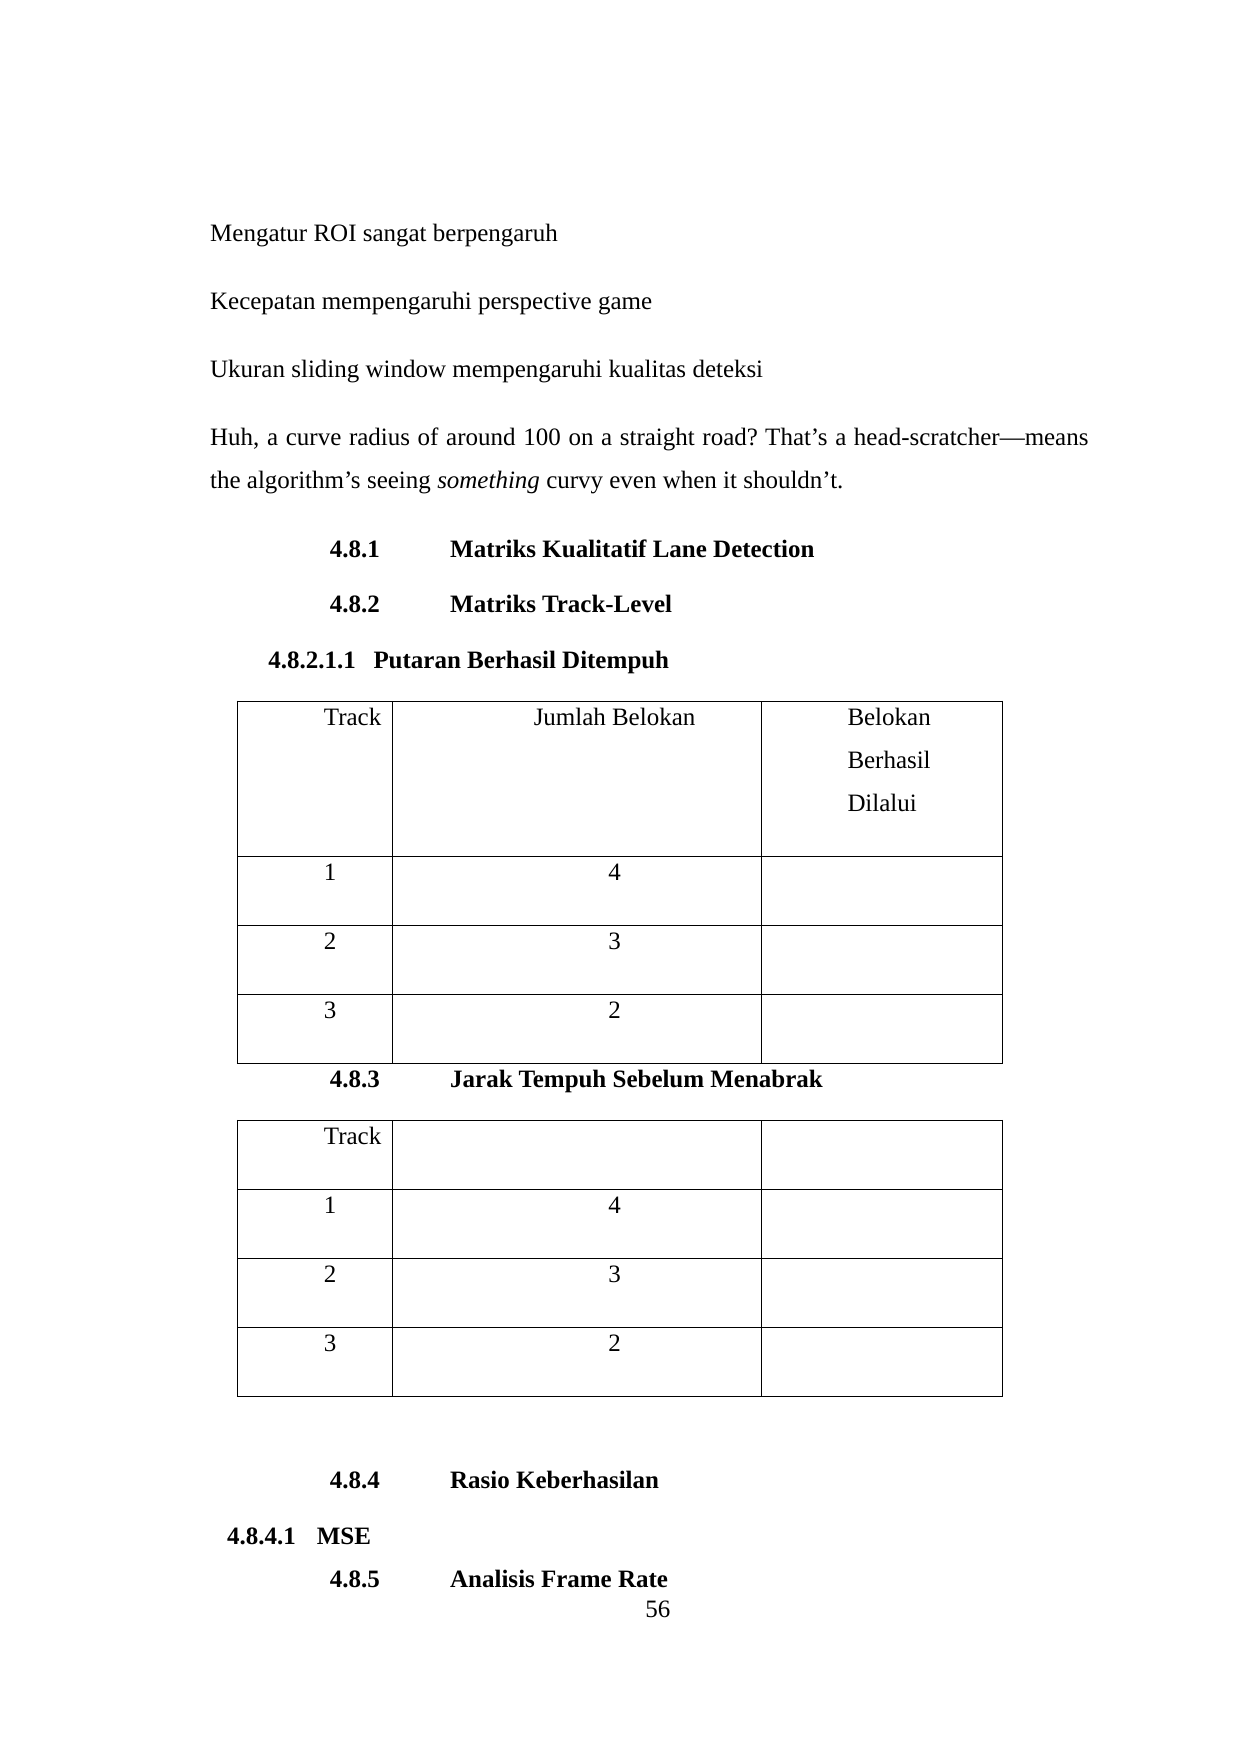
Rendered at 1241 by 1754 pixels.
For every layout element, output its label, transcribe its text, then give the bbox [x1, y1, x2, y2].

table_cell 3 [238, 995, 392, 1063]
table_cell 3 [393, 926, 761, 994]
subtitle Matriks Kualitatif Lane Detection [254, 534, 1090, 562]
table_header Belokan Berhasil Dilalui [762, 702, 1002, 856]
table_cell [762, 857, 1002, 925]
table_header Jumlah Belokan [393, 702, 761, 856]
table_cell 2 [393, 995, 761, 1063]
text Mengatur ROI sangat berpengaruh [210, 218, 1090, 247]
subtitle Matriks Track-Level [254, 589, 1090, 618]
table_cell [762, 926, 1002, 994]
table_cell [762, 1259, 1002, 1327]
text Kecepatan mempengaruhi perspective game [210, 286, 1090, 315]
table_header [393, 1121, 761, 1189]
table_header [762, 1121, 1002, 1189]
table_cell [762, 995, 1002, 1063]
table_cell 1 [238, 1190, 392, 1258]
subtitle Jarak Tempuh Sebelum Menabrak [254, 1064, 1090, 1093]
subtitle Putaran Berhasil Ditempuh [268, 645, 1090, 674]
table_cell 2 [238, 1259, 392, 1327]
table_header Track [238, 702, 392, 856]
subtitle MSE [227, 1521, 1090, 1549]
text Ukuran sliding window mempengaruhi kualitas deteksi [210, 354, 1090, 383]
table_cell [762, 1328, 1002, 1396]
text Huh, a curve radius of around 100 on a straight road? That’s a head-scratcher—means the algorithm’s seeing something curvy even when it shouldn’t. [210, 422, 1090, 494]
table_cell 2 [393, 1328, 761, 1396]
table_header Track [238, 1121, 392, 1189]
table_cell 4 [393, 857, 761, 925]
table_cell [762, 1190, 1002, 1258]
table_cell 2 [238, 926, 392, 994]
table_cell 3 [393, 1259, 761, 1327]
subtitle Analisis Frame Rate [254, 1564, 1090, 1593]
table_cell 1 [238, 857, 392, 925]
table_cell 3 [238, 1328, 392, 1396]
table_cell 4 [393, 1190, 761, 1258]
subtitle Rasio Keberhasilan [254, 1465, 1090, 1494]
